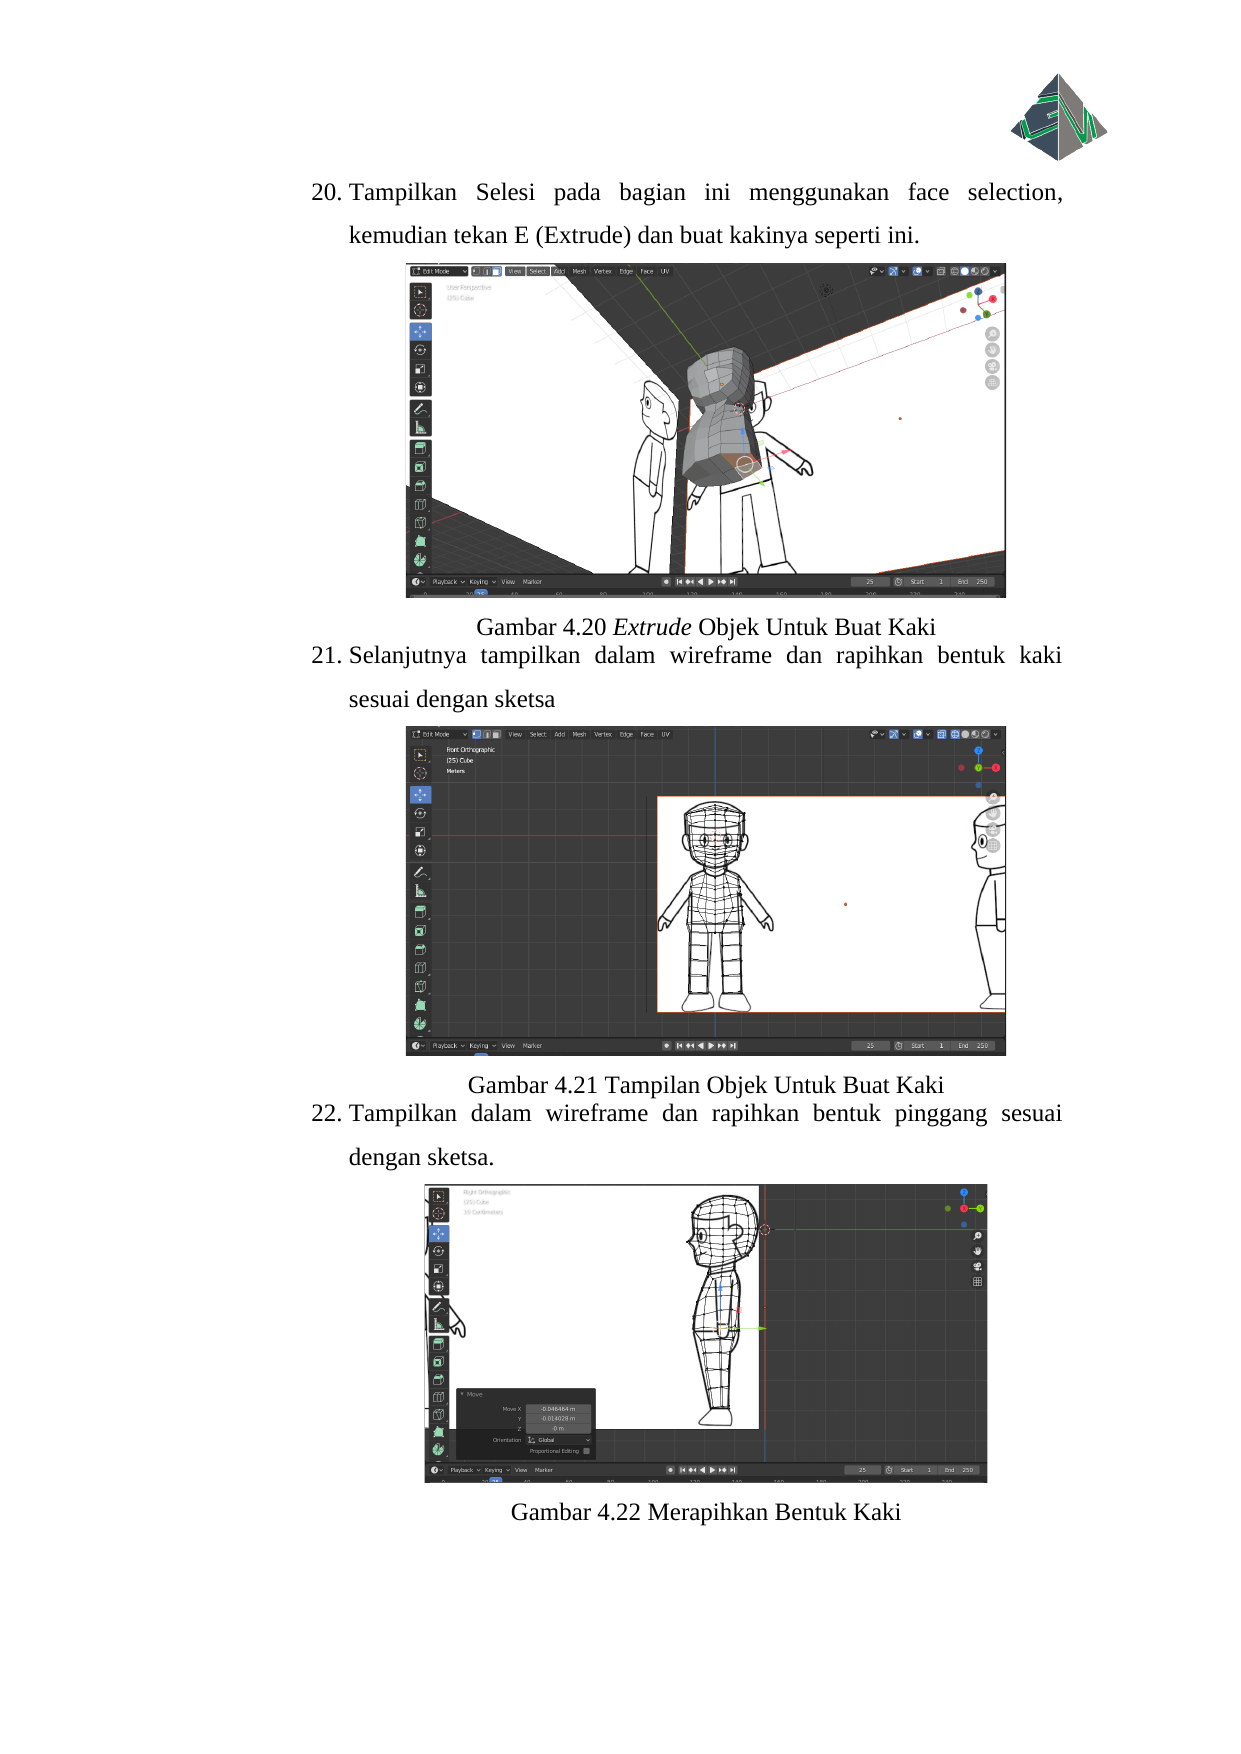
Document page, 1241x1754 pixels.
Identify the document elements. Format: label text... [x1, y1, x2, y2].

picture [405, 263, 1007, 598]
subtitle Merapihkan Bentuk Kaki [349, 1497, 1063, 1526]
picture [1010, 73, 1108, 161]
list Selanjutnya tampilkan dalam wireframe dan rapihkan bentuk kaki sesuai dengan sketsa [311, 641, 1063, 712]
list Tampilkan dalam wireframe dan rapihkan bentuk pinggang sesuai dengan sketsa. [311, 1098, 1063, 1170]
subtitle Tampilan Objek Untuk Buat Kaki [349, 1070, 1063, 1098]
list Tampilkan Selesi pada bagian ini menggunakan face selection, kemudian tekan E (Extrude) dan buat kakinya seperti ini. [311, 177, 1063, 249]
picture [424, 1184, 988, 1483]
subtitle Extrude Objek Untuk Buat Kaki [349, 612, 1063, 641]
picture [405, 726, 1007, 1056]
